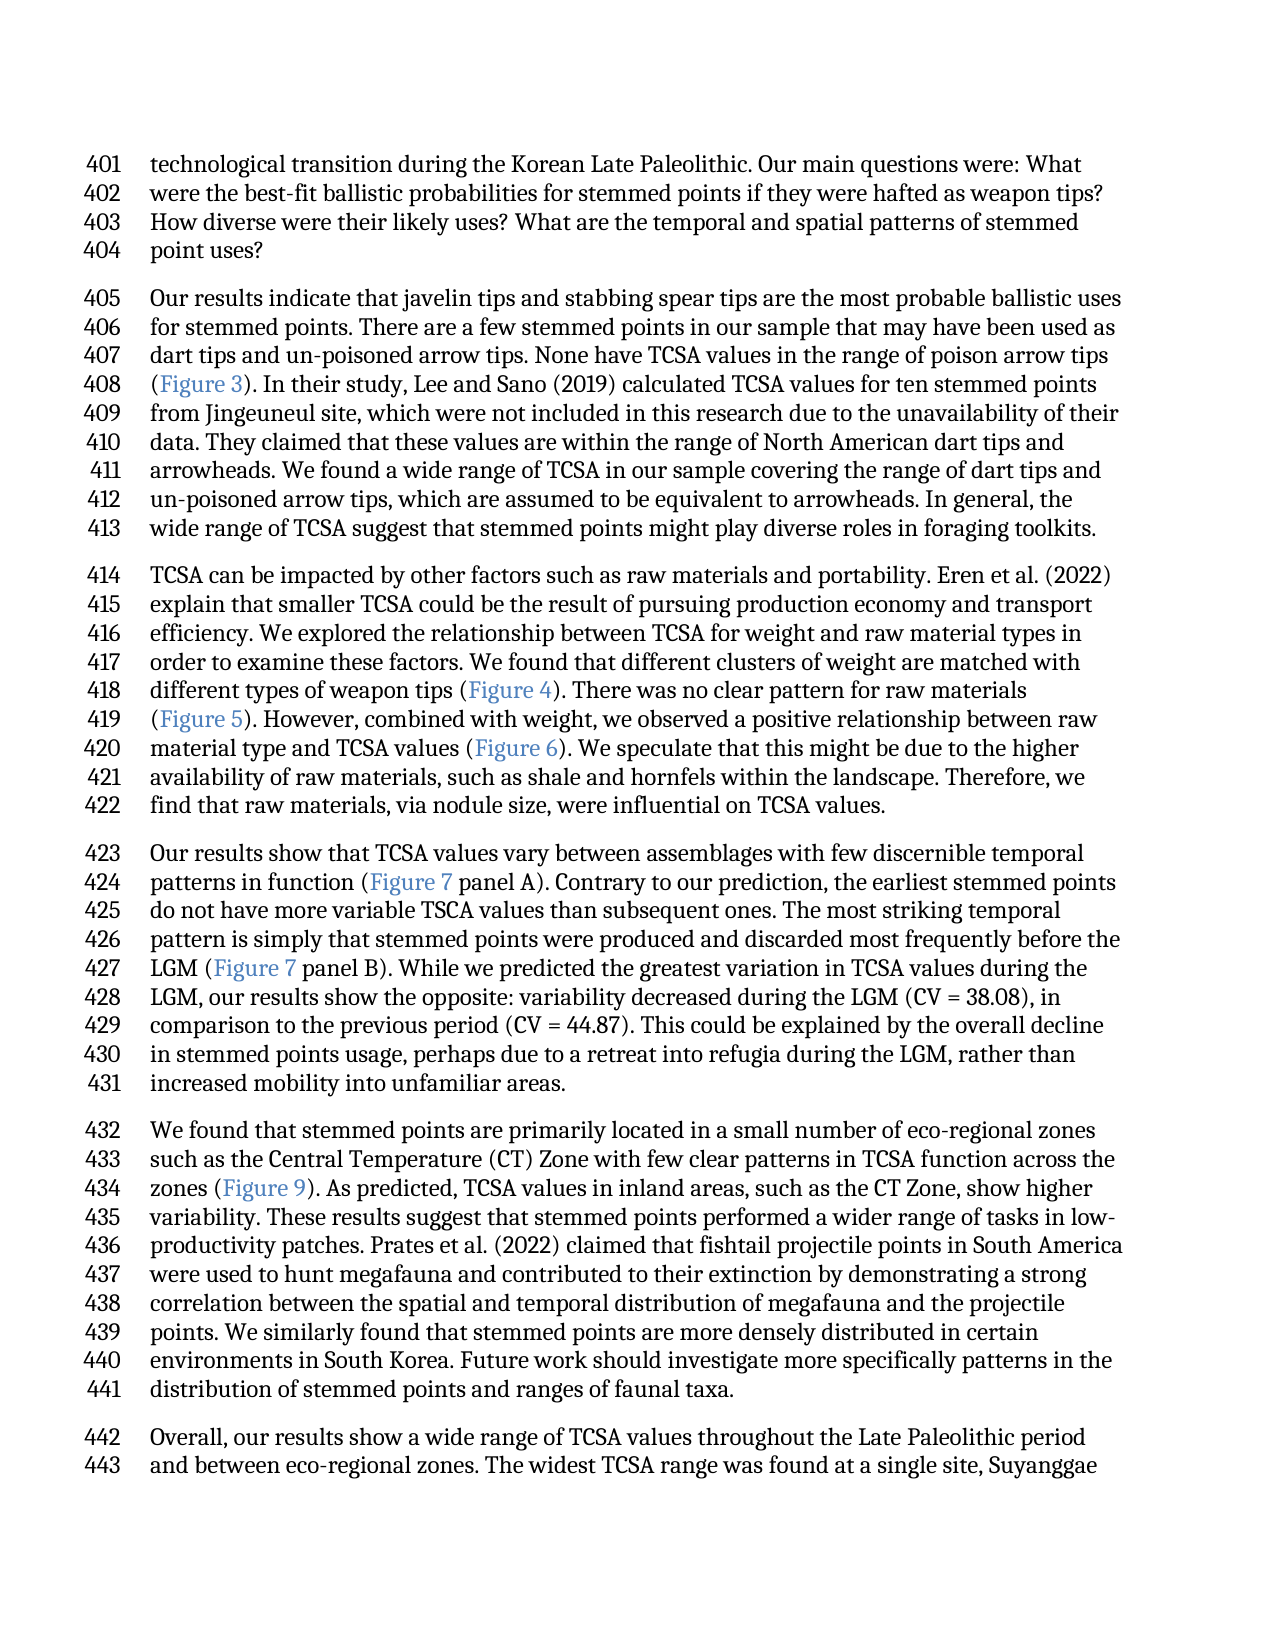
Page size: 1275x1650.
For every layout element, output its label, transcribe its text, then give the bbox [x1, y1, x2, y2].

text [150, 150, 1125, 265]
text Our results show that TCSA values vary between assemblages with few discernible temporal patterns in function (Figure 7 panel A). Contrary to our prediction, the earliest stemmed points do not have more variable TSCA values than subsequent ones. The most striking temporal pattern is simply that stemmed points were produced and discarded most frequently before the LGM (Figure 7 panel B). While we predicted the greatest variation in TCSA values during the LGM, our results show the opposite: variability decreased during the LGM (CV = 38.08), in comparison to the previous period (CV = 44.87). This could be explained by the overall decline in stemmed points usage, perhaps due to a retreat into refugia during the LGM, rather than increased mobility into unfamiliar areas. [150, 839, 1125, 1097]
text Our results indicate that javelin tips and stabbing spear tips are the most probable ballistic uses for stemmed points. There are a few stemmed points in our sample that may have been used as dart tips and un-poisoned arrow tips. None have TCSA values in the range of poison arrow tips (Figure 3). In their study, Lee and Sano (2019) calculated TCSA values for ten stemmed points from Jingeuneul site, which were not included in this research due to the unavailability of their data. They claimed that these values are within the range of North American dart tips and arrowheads. We found a wide range of TCSA in our sample covering the range of dart tips and un-poisoned arrow tips, which are assumed to be equivalent to arrowheads. In general, the wide range of TCSA suggest that stemmed points might play diverse roles in foraging toolkits. [150, 284, 1125, 542]
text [150, 1422, 1125, 1480]
text TCSA can be impacted by other factors such as raw materials and portability. Eren et al. (2022) explain that smaller TCSA could be the result of pursuing production economy and transport efficiency. We explored the relationship between TCSA for weight and raw material types in order to examine these factors. We found that different clusters of weight are matched with different types of weapon tips (Figure 4). There was no clear pattern for raw materials (Figure 5). However, combined with weight, we observed a positive relationship between raw material type and TCSA values (Figure 6). We speculate that this might be due to the higher availability of raw materials, such as shale and hornfels within the landscape. Therefore, we find that raw materials, via nodule size, were influential on TCSA values. [150, 561, 1125, 820]
text We found that stemmed points are primarily located in a small number of eco-regional zones such as the Central Temperature (CT) Zone with few clear patterns in TCSA function across the zones (Figure 9). As predicted, TCSA values in inland areas, such as the CT Zone, show higher variability. These results suggest that stemmed points performed a wider range of tasks in low-productivity patches. Prates et al. (2022) claimed that fishtail projectile points in South America were used to hunt megafauna and contributed to their extinction by demonstrating a strong correlation between the spatial and temporal distribution of megafauna and the projectile points. We similarly found that stemmed points are more densely distributed in certain environments in South Korea. Future work should investigate more specifically patterns in the distribution of stemmed points and ranges of faunal taxa. [150, 1116, 1125, 1404]
